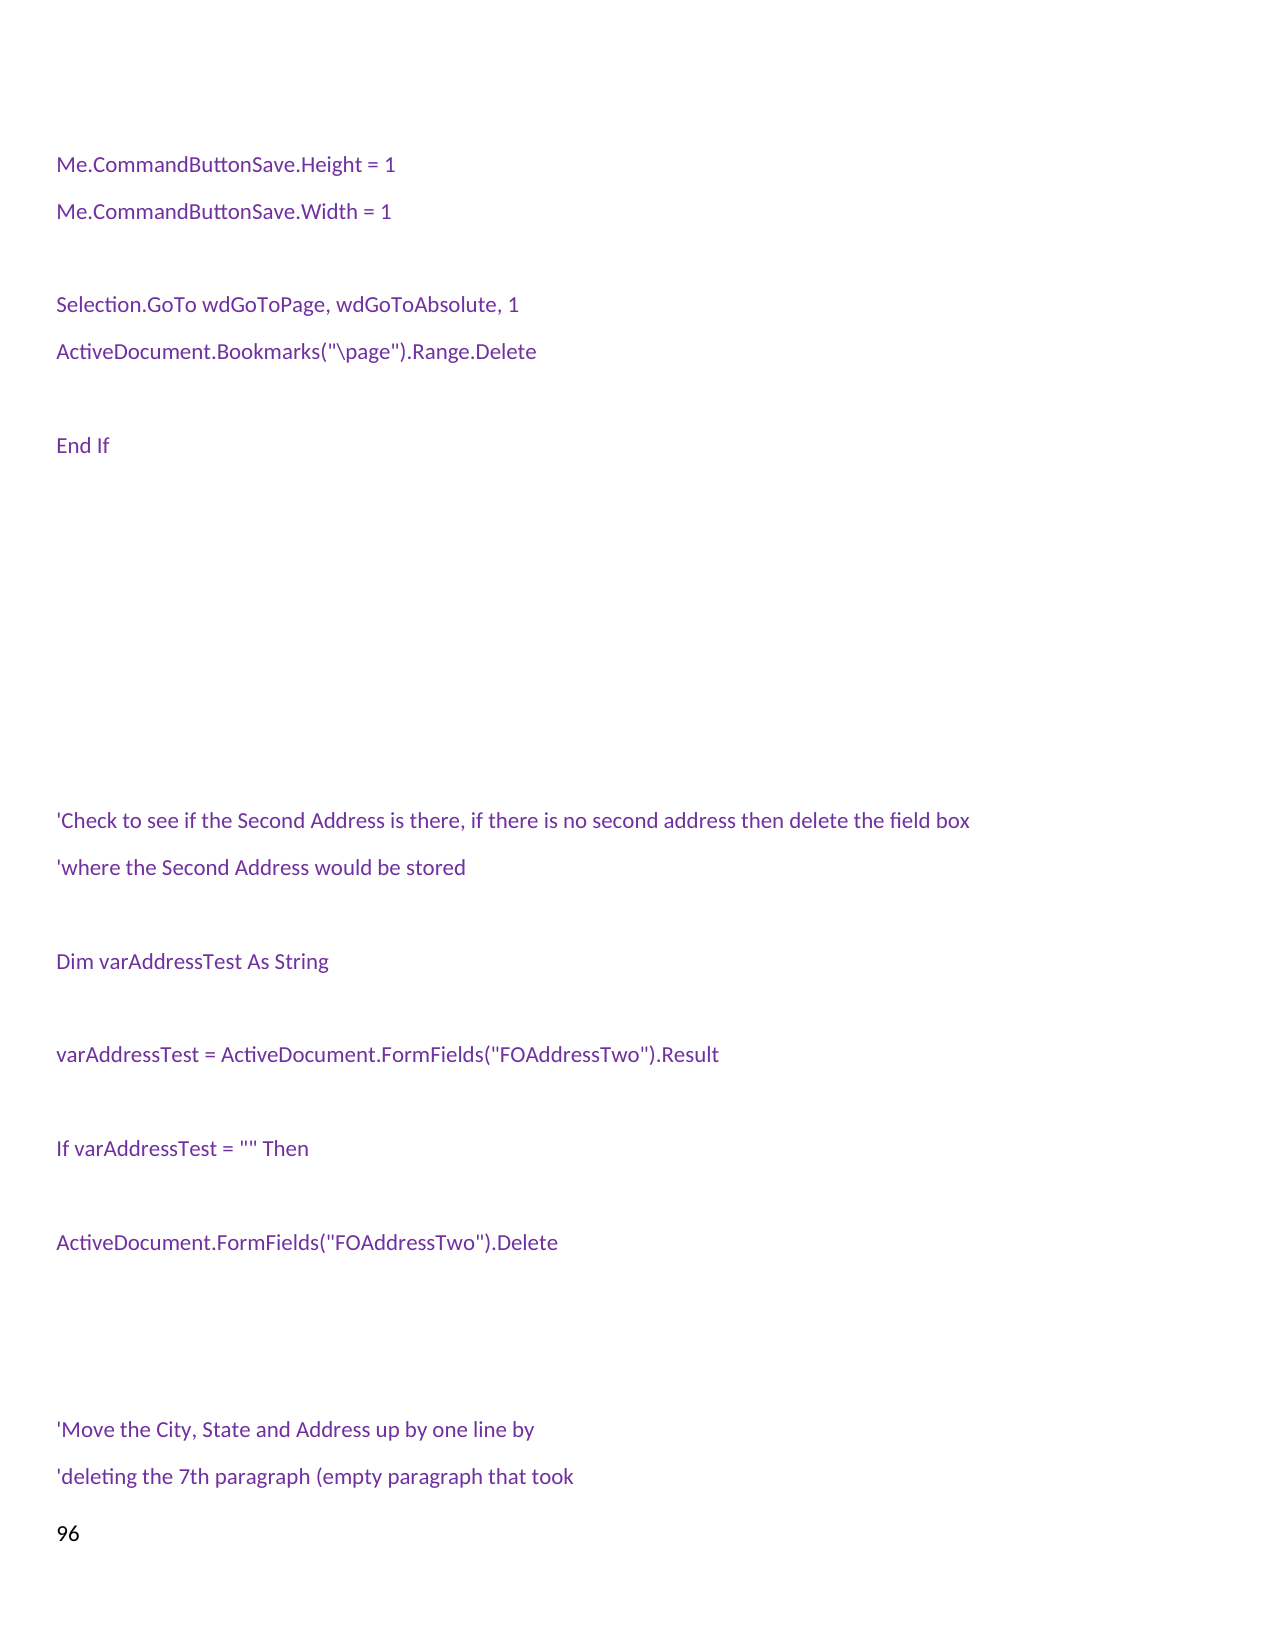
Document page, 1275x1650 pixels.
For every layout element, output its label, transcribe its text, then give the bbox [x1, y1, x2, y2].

text Me.CommandButtonSave.Width = 1 [56, 197, 1106, 225]
text Selection.GoTo wdGoToPage, wdGoToAbsolute, 1 [56, 291, 1106, 319]
text Dim varAddressTest As String [56, 947, 1106, 975]
text varAddressTest = ActiveDocument.FormFields("FOAddressTwo").Result [56, 1041, 1106, 1069]
text 'where the Second Address would be stored [56, 853, 1106, 881]
text ActiveDocument.FormFields("FOAddressTwo").Delete [56, 1228, 1106, 1256]
text End If [56, 431, 1106, 459]
text 'Check to see if the Second Address is there, if there is no second address then delete the field box [56, 806, 1106, 834]
text If varAddressTest = "" Then [56, 1134, 1106, 1162]
text 'deleting the 7th paragraph (empty paragraph that took [56, 1462, 1106, 1491]
text ActiveDocument.Bookmarks("\page").Range.Delete [56, 337, 1106, 366]
text 'Move the City, State and Address up by one line by [56, 1416, 1106, 1444]
text Me.CommandButtonSave.Height = 1 [56, 150, 1106, 178]
